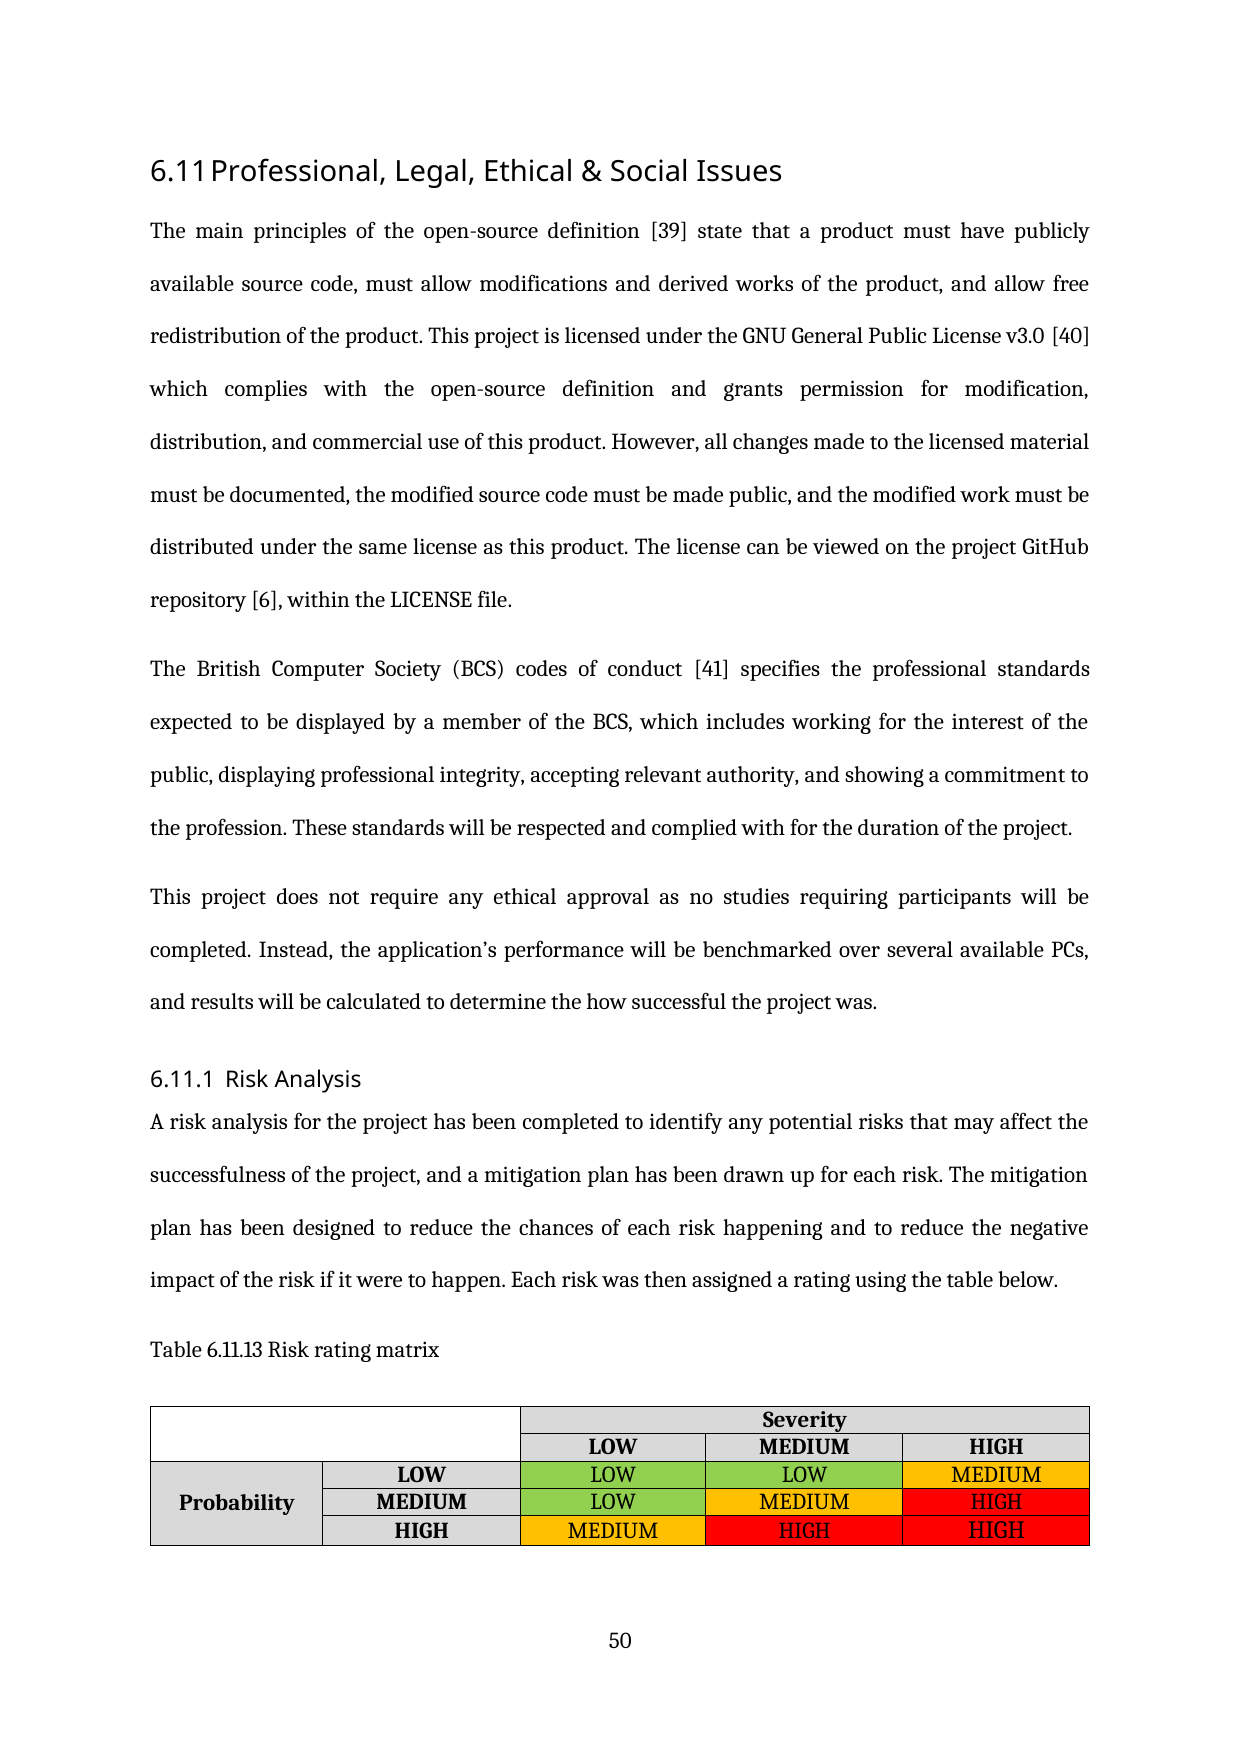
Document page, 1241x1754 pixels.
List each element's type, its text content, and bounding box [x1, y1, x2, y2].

table_cell HIGH [903, 1434, 1089, 1461]
text This project does not require any ethical approval as no studies requiring participants will be completed. Instead, the application’s performance will be benchmarked over several available PCs, and results will be calculated to determine the how successful the project was. [150, 884, 1090, 1015]
table_cell MEDIUM [706, 1434, 902, 1461]
table_cell HIGH [903, 1489, 1089, 1515]
subtitle Professional, Legal, Ethical & Social Issues [150, 150, 1090, 190]
table_cell HIGH [706, 1516, 902, 1545]
table_cell LOW [706, 1462, 902, 1488]
table_cell Probability [151, 1462, 322, 1545]
text The British Computer Society (BCS) codes of conduct specifies the professional standards expected to be displayed by a member of the BCS, which includes working for the interest of the public, displaying professional integrity, accepting relevant authority, and showing a commitment to the profession. These standards will be respected and complied with for the duration of the project. [150, 656, 1090, 841]
table_header Severity [521, 1407, 1089, 1433]
table_cell LOW [521, 1434, 705, 1461]
table_cell HIGH [323, 1516, 520, 1545]
table_header [151, 1407, 520, 1461]
table_cell MEDIUM [521, 1516, 705, 1545]
table_cell LOW [521, 1462, 705, 1488]
text The main principles of the open-source definition state that a product must have publicly available source code, must allow modifications and derived works of the product, and allow free redistribution of the product. This project is licensed under the GNU General Public License v3.0 which complies with the open-source definition and grants permission for modification, distribution, and commercial use of this product. However, all changes made to the licensed material must be documented, the modified source code must be made public, and the modified work must be distributed under the same license as this product. The license can be viewed on the project GitHub repository , within the LICENSE file. [150, 218, 1090, 613]
text A risk analysis for the project has been completed to identify any potential risks that may affect the successfulness of the project, and a mitigation plan has been drawn up for each risk. The mitigation plan has been designed to reduce the chances of each risk happening and to reduce the negative impact of the risk if it were to happen. Each risk was then assigned a rating using the table below. [150, 1109, 1090, 1293]
table_cell LOW [323, 1462, 520, 1488]
table_cell MEDIUM [706, 1489, 902, 1515]
table_cell HIGH [903, 1516, 1089, 1545]
table_cell LOW [521, 1489, 705, 1515]
table_cell MEDIUM [323, 1489, 520, 1515]
subtitle Risk Analysis [150, 1063, 1090, 1094]
table_cell MEDIUM [903, 1462, 1089, 1488]
